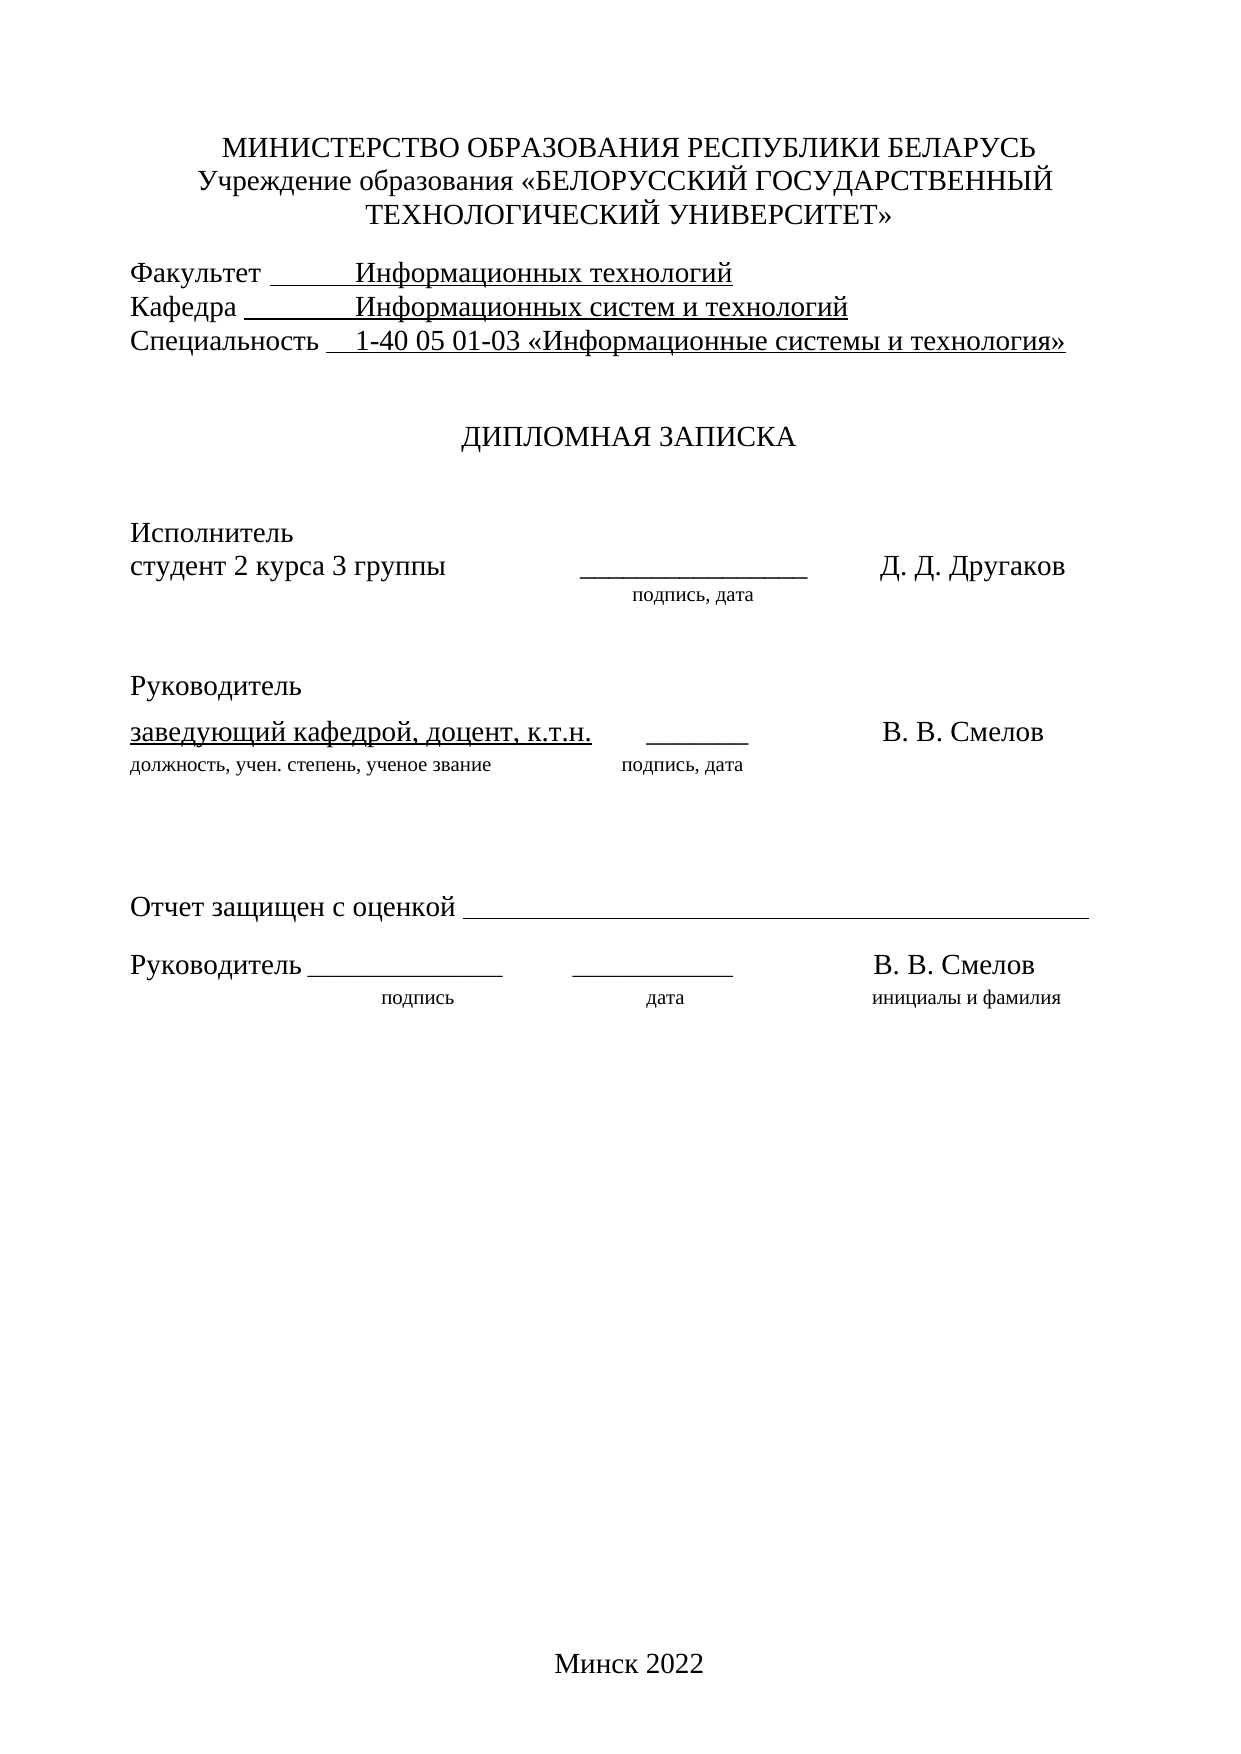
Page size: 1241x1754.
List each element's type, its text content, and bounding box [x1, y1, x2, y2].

text должность, учен. степень, ученое звание подпись, дата [130, 752, 1128, 776]
text подпись, дата [130, 582, 1128, 606]
text Факультет Информационных технологий [130, 256, 1128, 289]
text Руководитель _________________ ______________ В. В. Смелов [130, 947, 1128, 981]
text студент 2 курса 3 группы ________________ Д. Д. Другаков [130, 548, 1128, 582]
text заведующий кафедрой, доцент, к.т.н. _______ В. В. Смелов [130, 714, 1128, 748]
text ДИПЛОМНАЯ ЗАПИСКА [130, 419, 1128, 452]
text Специальность 1-40 05 01-03 «Информационные системы и технология» [130, 323, 1128, 356]
text МИНИСТЕРСТВО ОБРАЗОВАНИЯ РЕСПУБЛИКИ БЕЛАРУСЬ Учреждение образования «БЕЛОРУССКИЙ ГОСУДАРСТВЕННЫЙ ТЕХНОЛОГИЧЕСКИЙ УНИВЕРСИТЕТ» [130, 130, 1128, 231]
text Отчет защищен с оценкой [130, 889, 1128, 922]
text подпись дата инициалы и фамилия [130, 985, 1128, 1009]
text Кафедра Информационных систем и технологий [130, 289, 1128, 323]
text Руководитель [130, 668, 1128, 702]
text Исполнитель [130, 515, 1128, 548]
